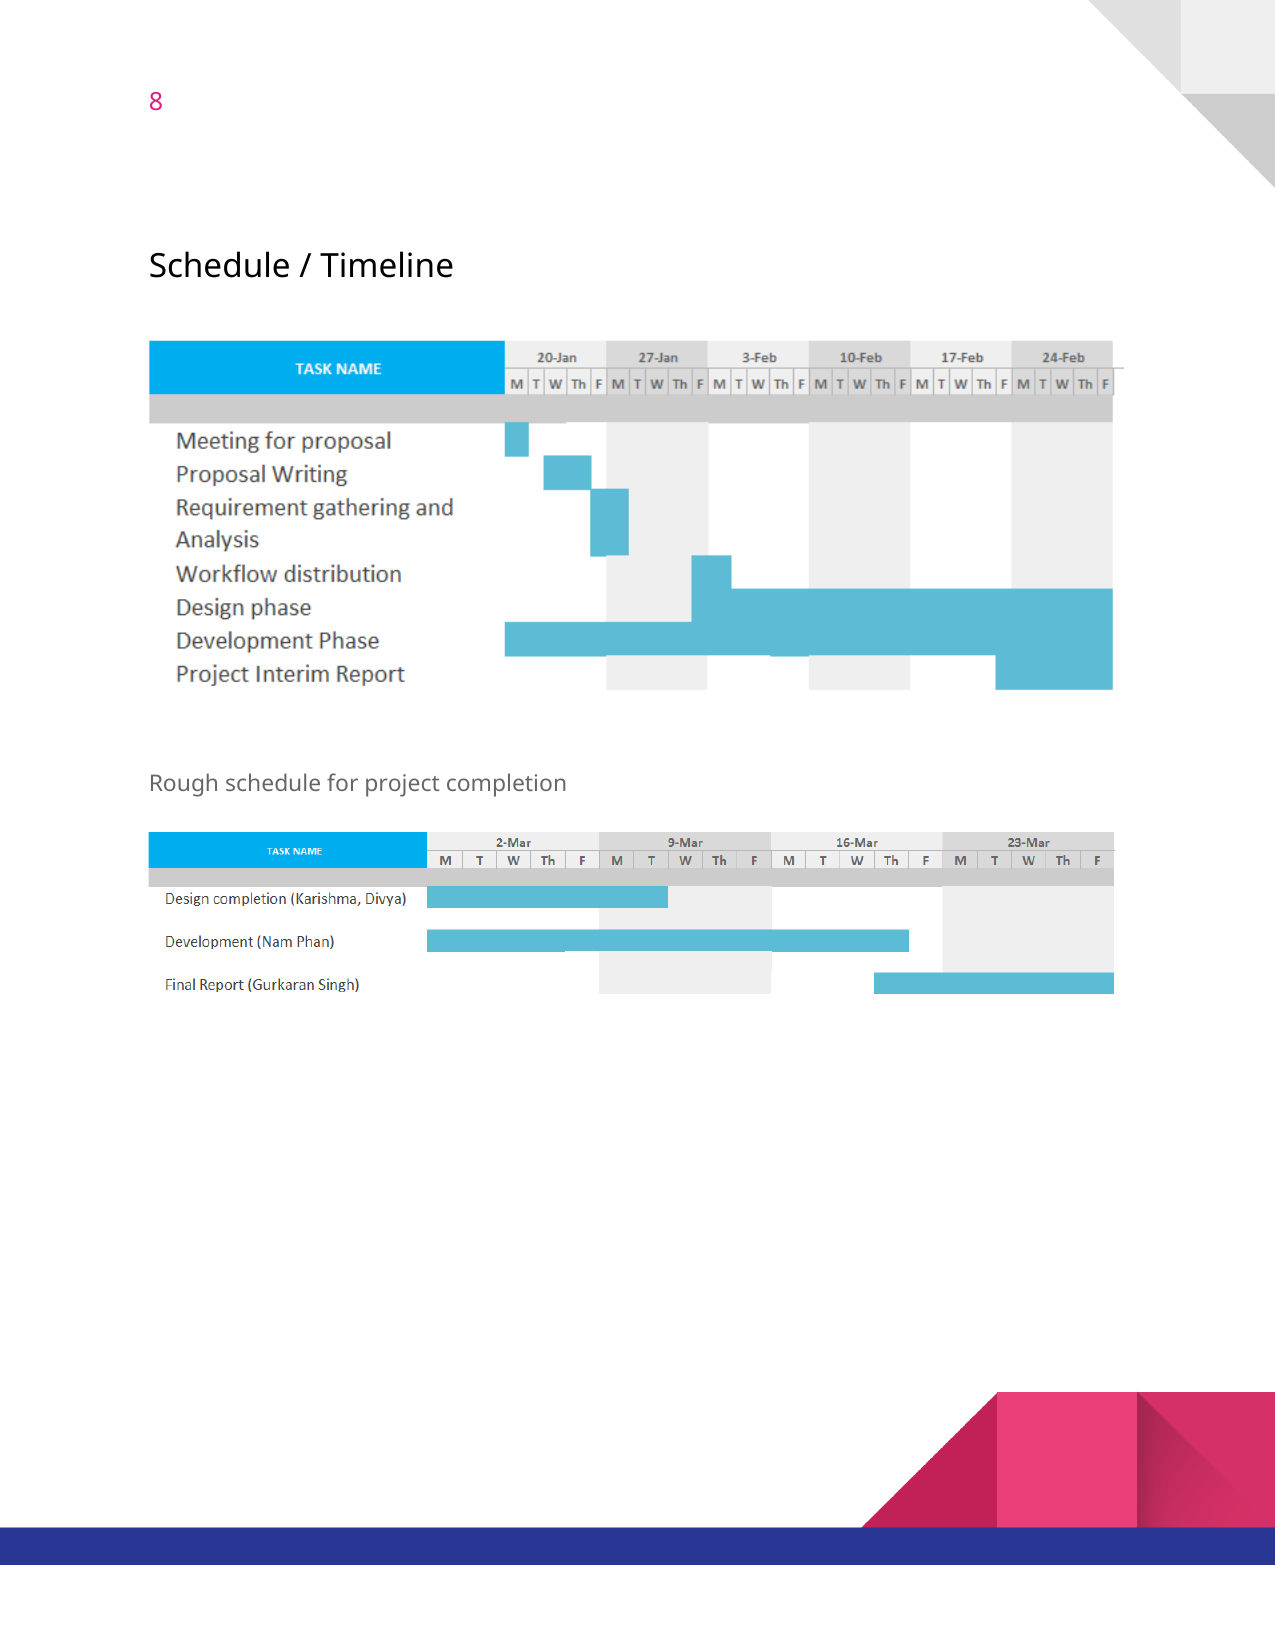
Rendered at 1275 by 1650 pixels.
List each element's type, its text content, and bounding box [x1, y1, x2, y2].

picture [149, 337, 1125, 746]
picture [316, 364, 331, 374]
picture [1087, 0, 1275, 188]
text Rough schedule for project completion [148, 766, 1125, 798]
picture [375, 364, 380, 374]
picture [148, 830, 1124, 1010]
picture [305, 364, 320, 374]
picture [337, 364, 372, 374]
picture [0, 1390, 1275, 1565]
subtitle Schedule / Timeline [148, 242, 1125, 287]
